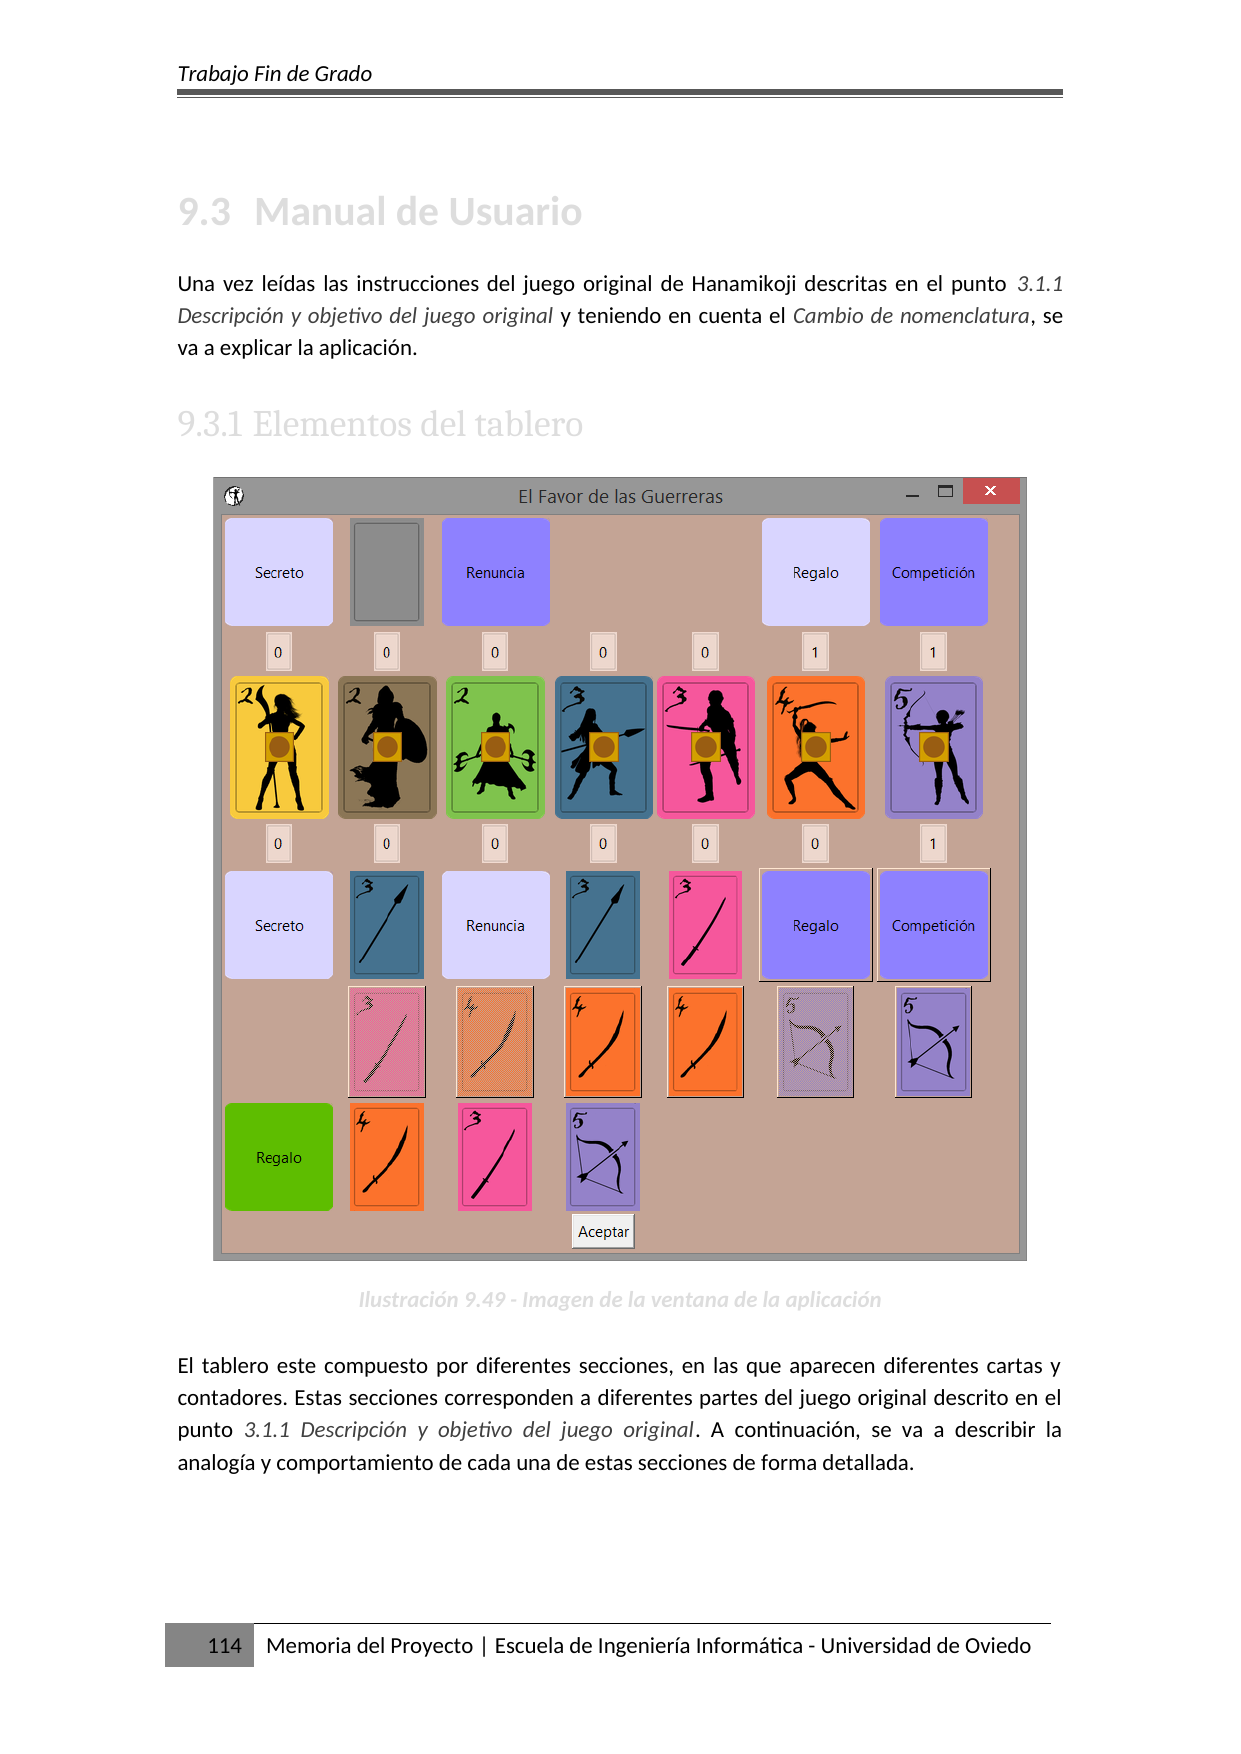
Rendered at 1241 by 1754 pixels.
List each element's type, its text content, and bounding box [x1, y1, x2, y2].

picture [213, 477, 1027, 1261]
subtitle Elementos del tablero [177, 403, 1063, 446]
text Una vez leídas las instrucciones del juego original de Hanamikoji descritas en el punto 3.1.1 Descripción y objetivo del juego original y teniendo en cuenta el Cambio de nomenclatura, se va a explicar la aplicación. [177, 269, 1063, 361]
text El tablero este compuesto por diferentes secciones, en las que aparecen diferentes cartas y contadores. Estas secciones corresponden a diferentes partes del juego original descrito en el punto 3.1.1 Descripción y objetivo del juego original. A continuación, se va a describir la analogía y comportamiento de cada una de estas secciones de forma detallada. [177, 1351, 1063, 1476]
subtitle Manual de Usuario [177, 185, 1063, 236]
